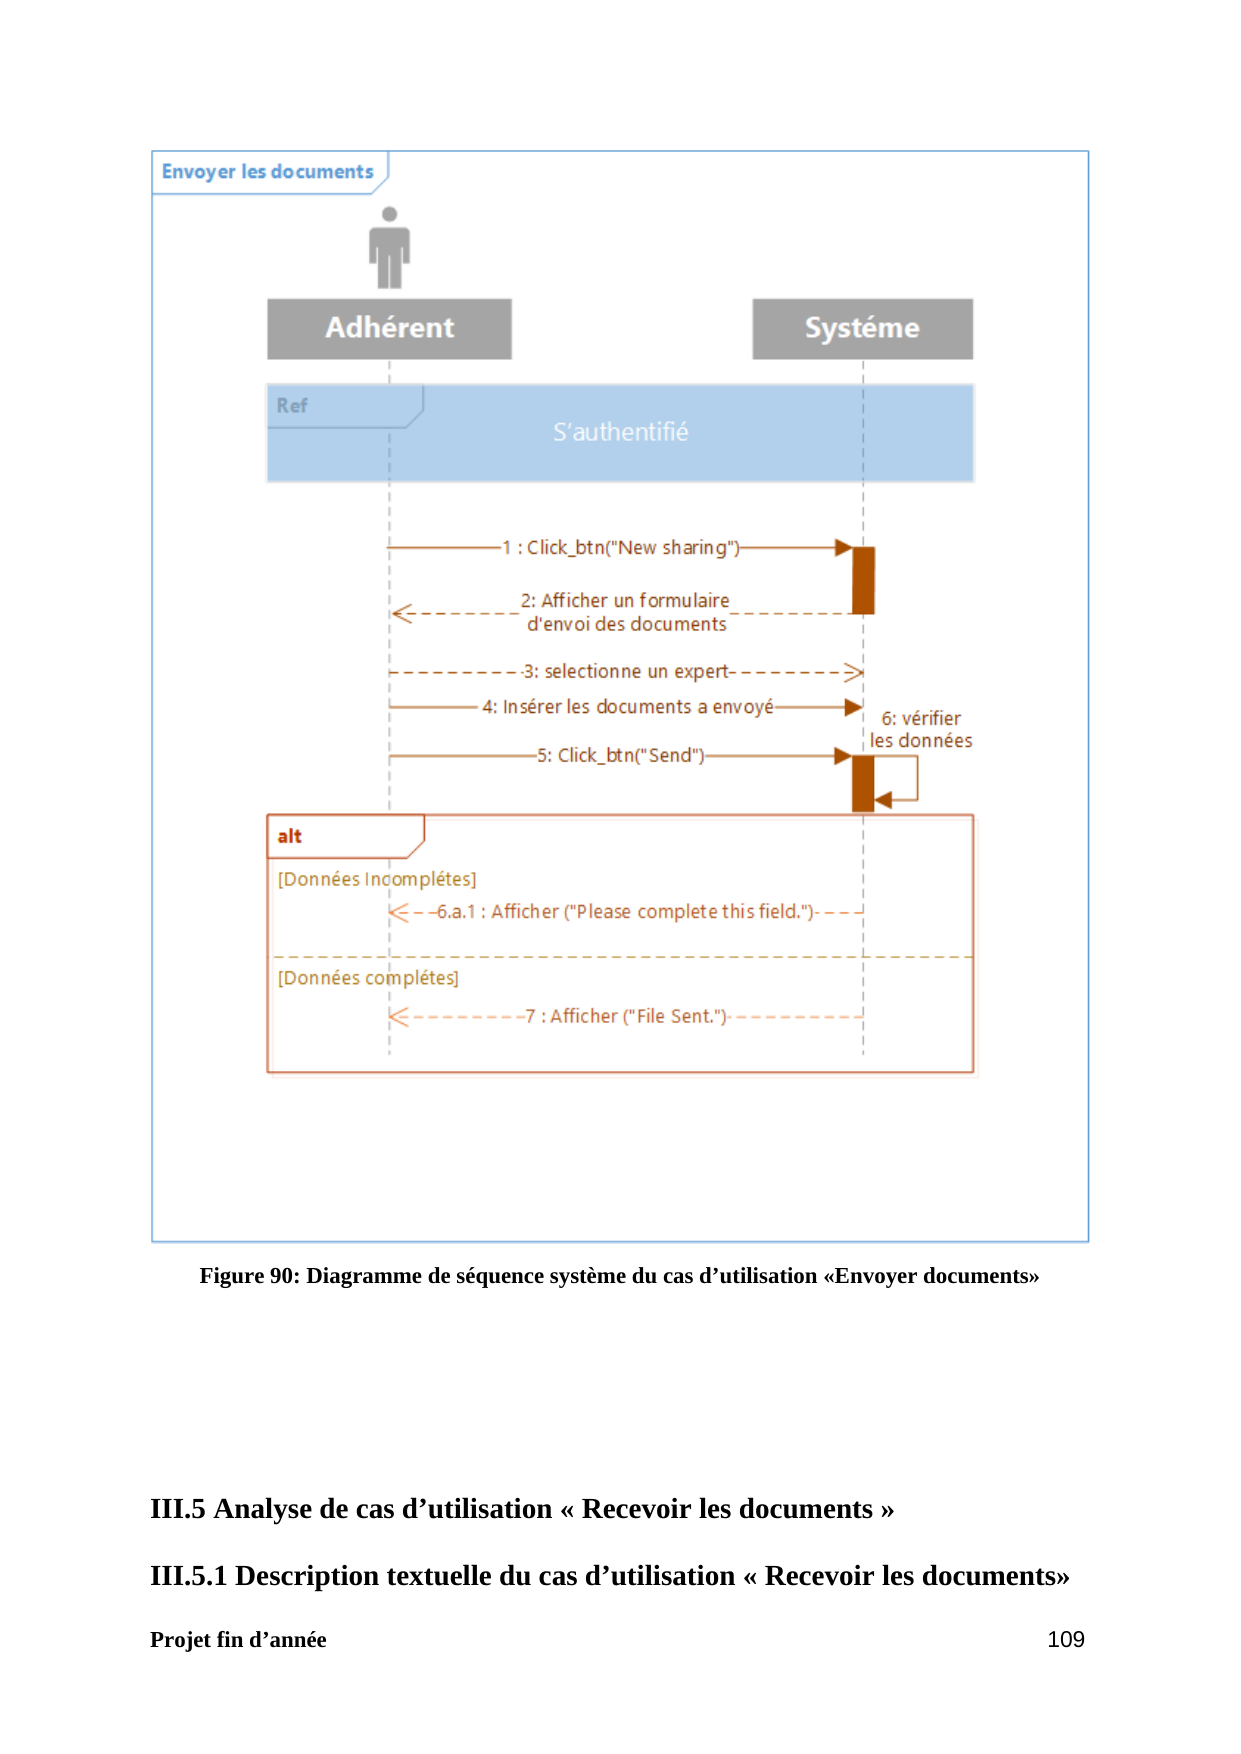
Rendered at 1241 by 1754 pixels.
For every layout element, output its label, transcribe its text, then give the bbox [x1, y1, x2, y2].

subtitle III.5 Analyse de cas d’utilisation « Recevoir les documents » [150, 1491, 1090, 1524]
picture [150, 150, 1091, 1244]
subtitle III.5.1 Description textuelle du cas d’utilisation « Recevoir les documents» [150, 1558, 1090, 1592]
text Figure 90: Diagramme de séquence système du cas d’utilisation «Envoyer documents» [150, 1262, 1090, 1289]
